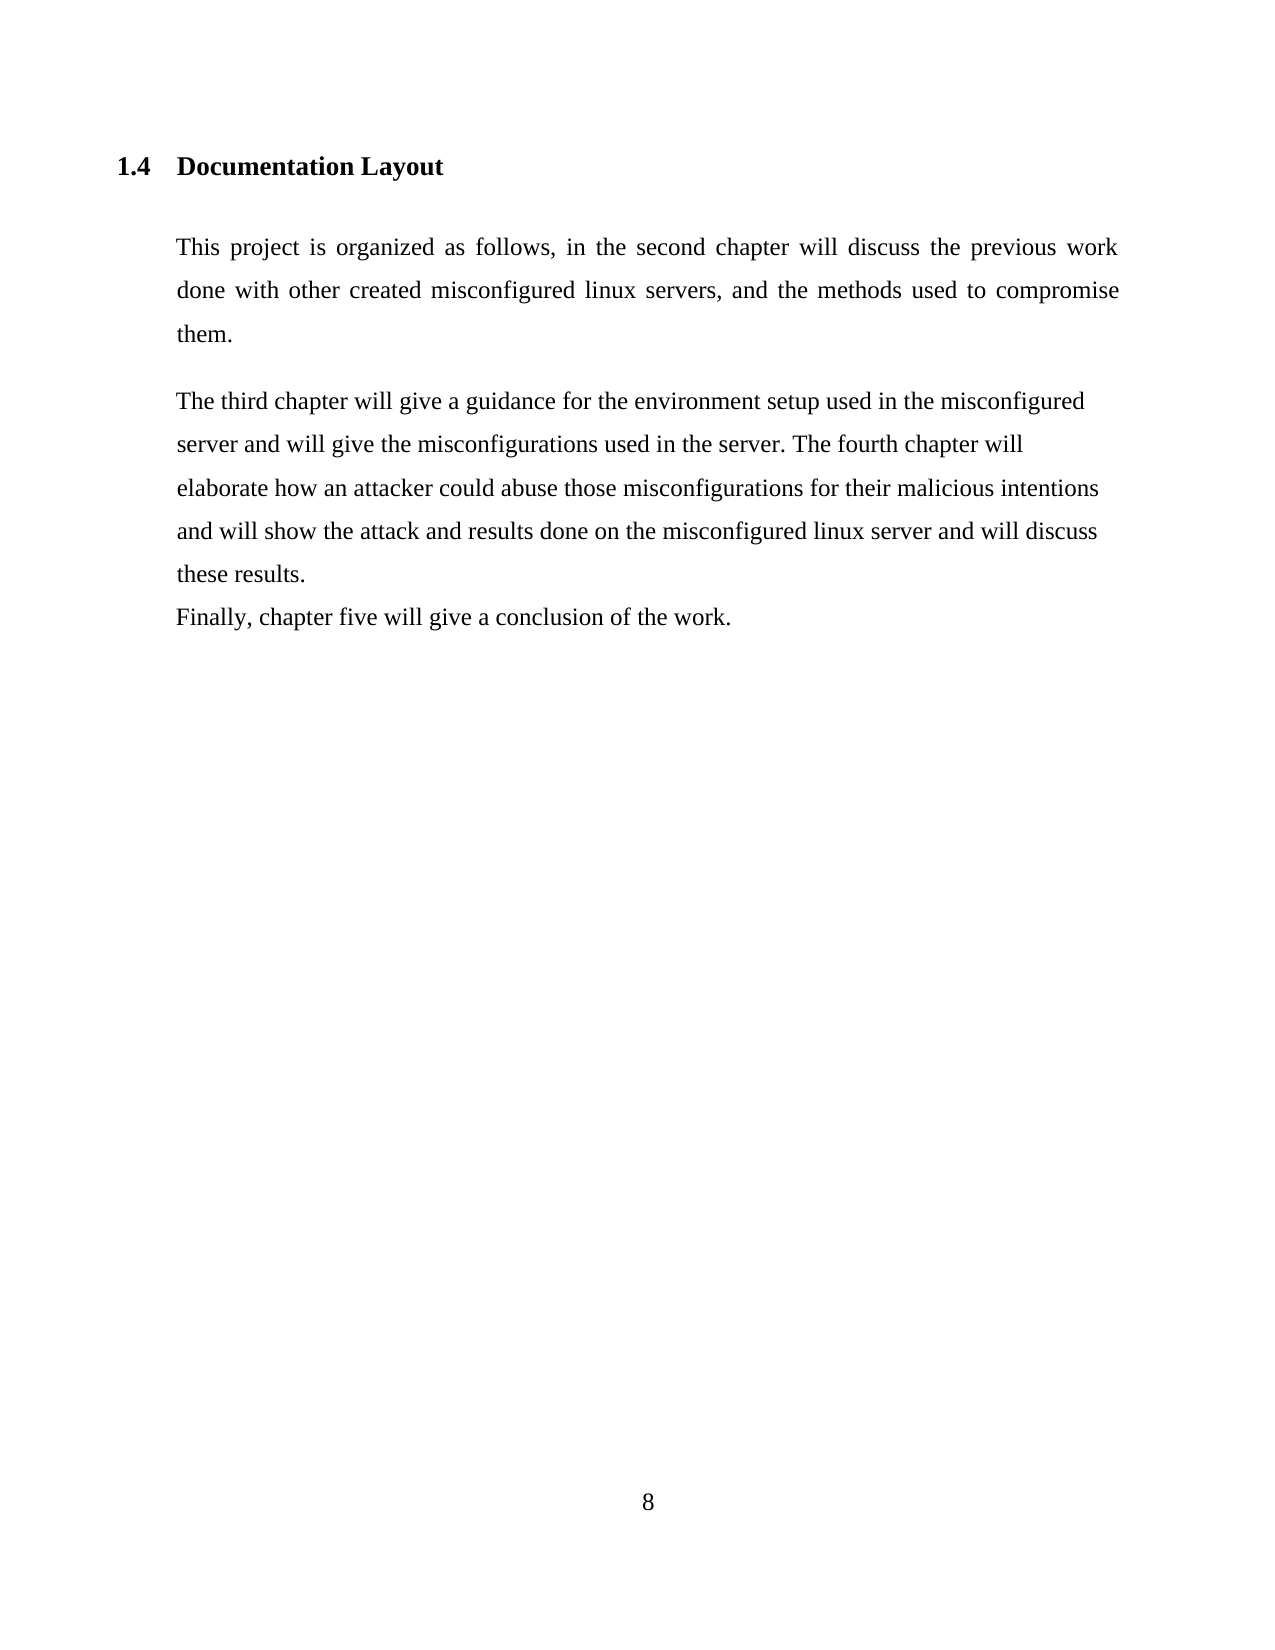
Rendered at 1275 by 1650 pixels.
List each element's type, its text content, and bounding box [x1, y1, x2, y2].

text Finally, chapter five will give a conclusion of the work. [176, 602, 1120, 631]
text The third chapter will give a guidance for the environment setup used in the misconfigured server and will give the misconfigurations used in the server. The fourth chapter will elaborate how an attacker could abuse those misconfigurations for their malicious intentions and will show the attack and results done on the misconfigured linux server and will discuss these results. [176, 386, 1120, 588]
subtitle Documentation Layout [117, 150, 1125, 181]
text This project is organized as follows, in the second chapter will discuss the previous work done with other created misconfigured linux servers, and the methods used to compromise them. [176, 232, 1120, 347]
